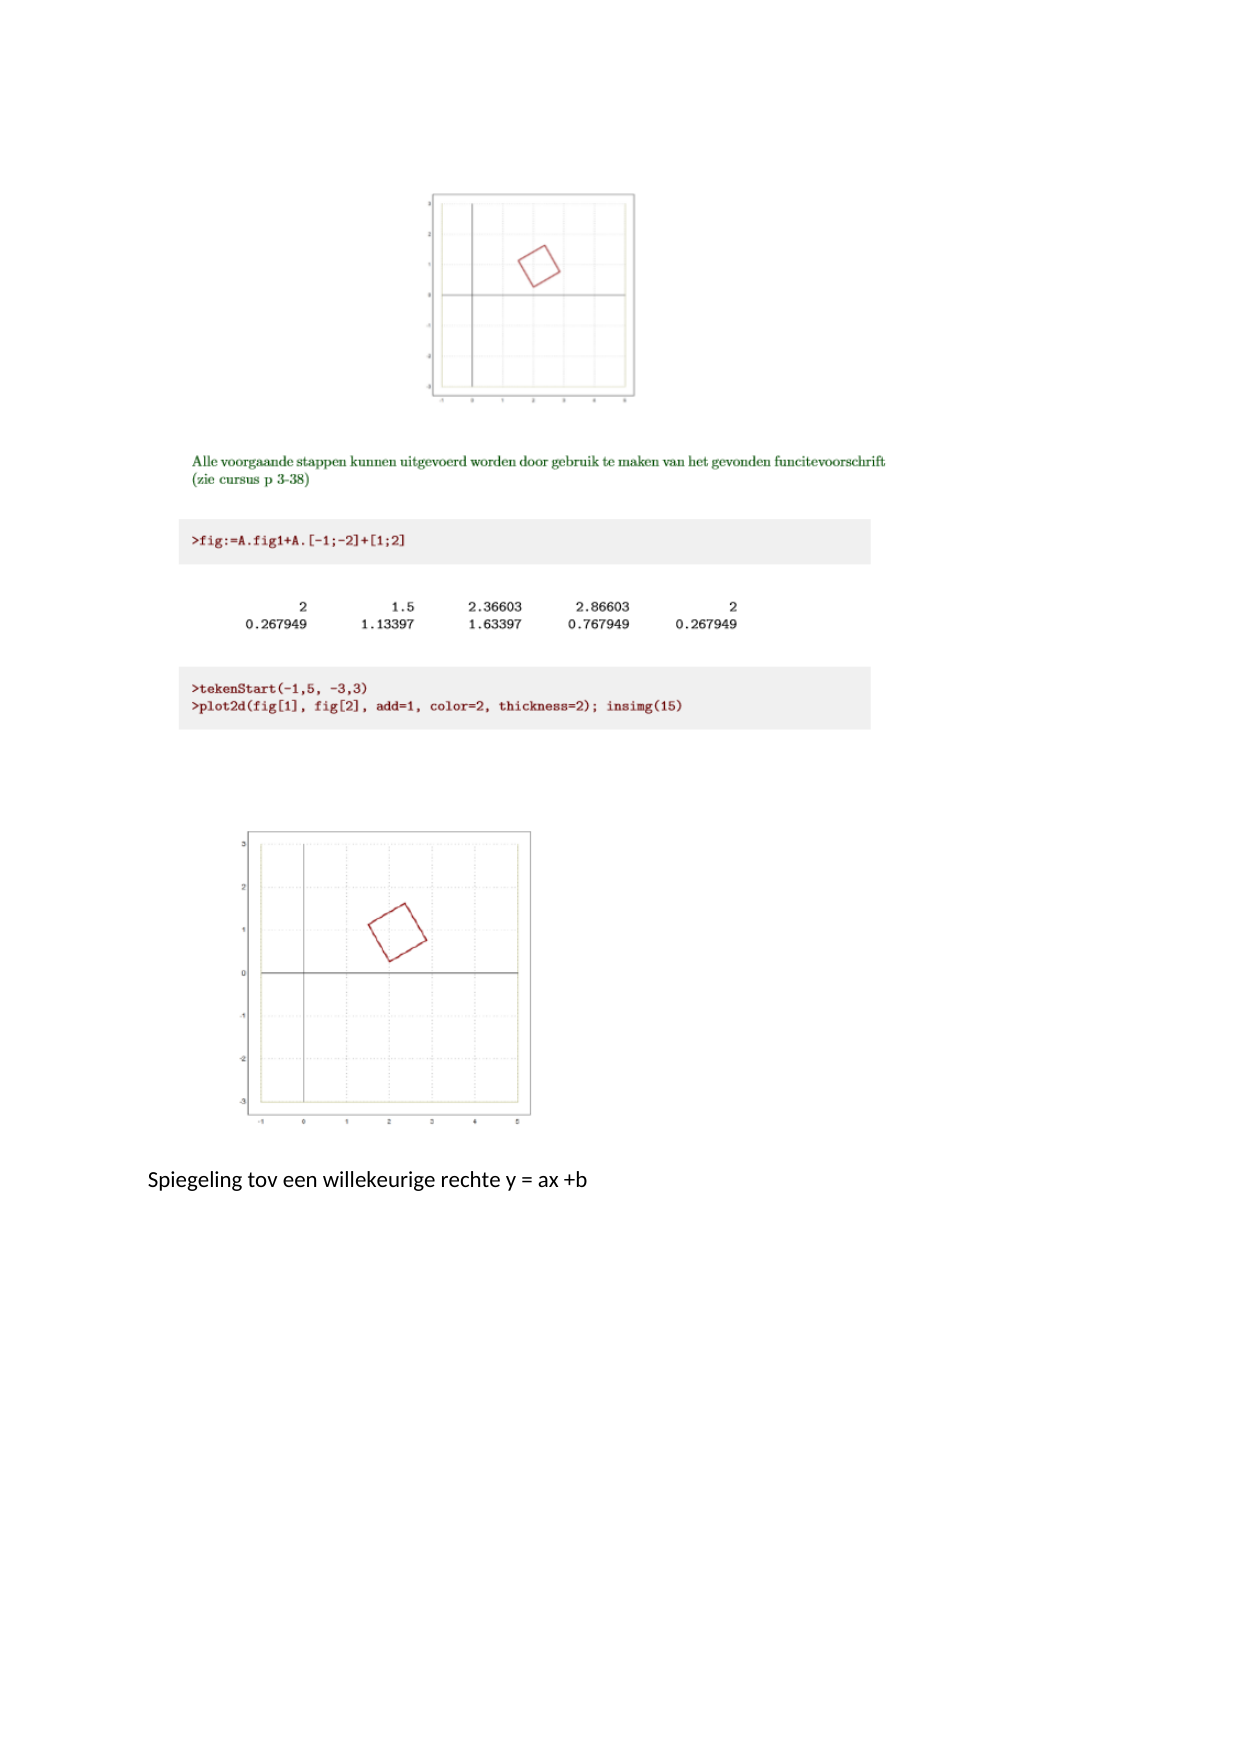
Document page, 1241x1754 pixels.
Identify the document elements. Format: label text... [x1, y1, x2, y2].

picture [147, 785, 625, 1147]
text Spiegeling tov een willekeurige rechte y = ax +b [148, 1165, 1093, 1193]
picture [147, 147, 895, 767]
